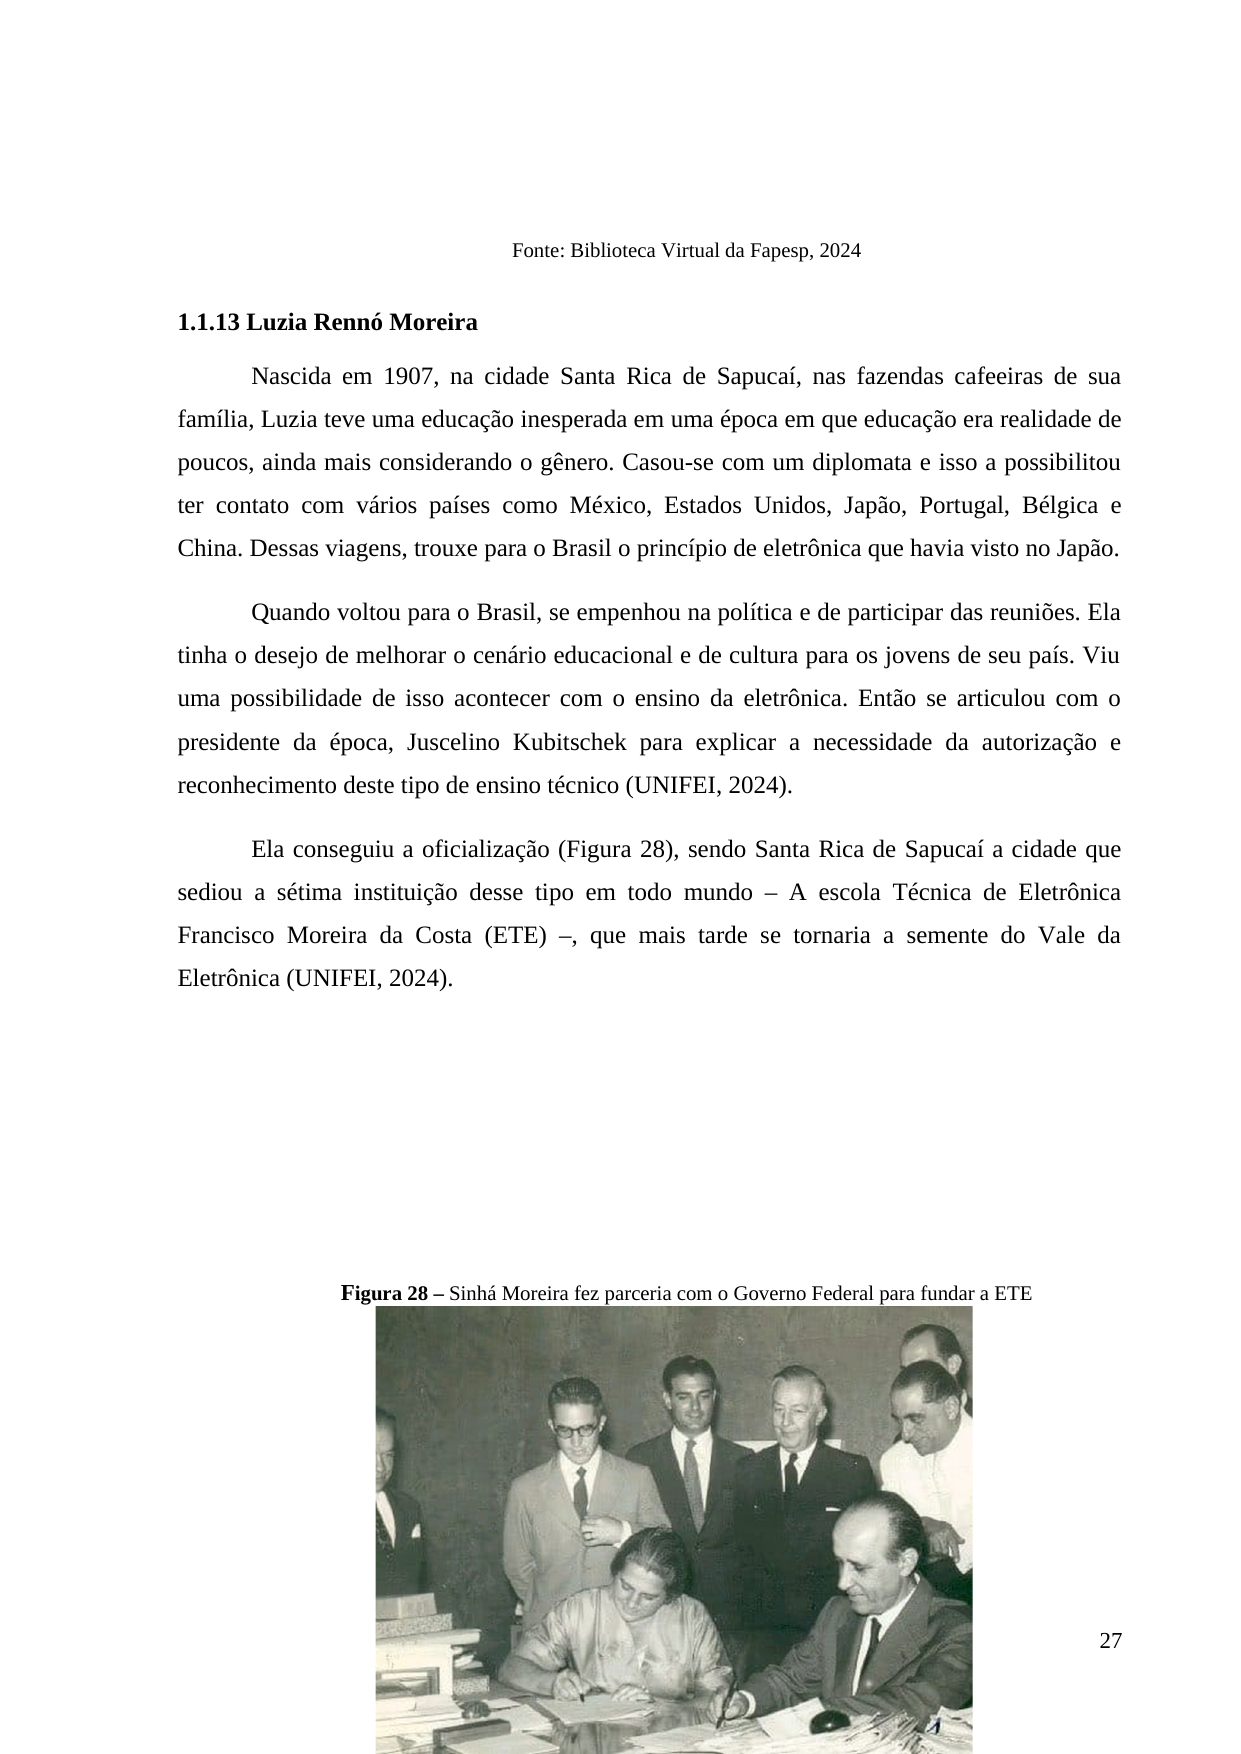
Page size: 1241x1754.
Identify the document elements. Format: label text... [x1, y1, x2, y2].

text Figura 28 – Sinhá Moreira fez parceria com o Governo Federal para fundar a ETE [177, 1279, 1122, 1306]
picture [375, 1306, 973, 1754]
subtitle 1.1.13 Luzia Rennó Moreira [177, 307, 1122, 336]
text Quando voltou para o Brasil, se empenhou na política e de participar das reuniões. Ela tinha o desejo de melhorar o cenário educacional e de cultura para os jovens de seu país. Viu uma possibilidade de isso acontecer com o ensino da eletrônica. Então se articulou com o presidente da época, Juscelino Kubitschek para explicar a necessidade da autorização e reconhecimento deste tipo de ensino técnico (UNIFEI, 2024). [177, 597, 1122, 798]
text Nascida em 1907, na cidade Santa Rica de Sapucaí, nas fazendas cafeeiras de sua família, Luzia teve uma educação inesperada em uma época em que educação era realidade de poucos, ainda mais considerando o gênero. Casou-se com um diplomata e isso a possibilitou ter contato com vários países como México, Estados Unidos, Japão, Portugal, Bélgica e China. Dessas viagens, trouxe para o Brasil o princípio de eletrônica que havia visto no Japão. [177, 361, 1122, 562]
text Ela conseguiu a oficialização (Figura 28), sendo Santa Rica de Sapucaí a cidade que sediou a sétima instituição desse tipo em todo mundo – A escola Técnica de Eletrônica Francisco Moreira da Costa (ETE) –, que mais tarde se tornaria a semente do Vale da Eletrônica (UNIFEI, 2024). [177, 834, 1122, 992]
text Fonte: Biblioteca Virtual da Fapesp, 2024 [177, 237, 1122, 262]
